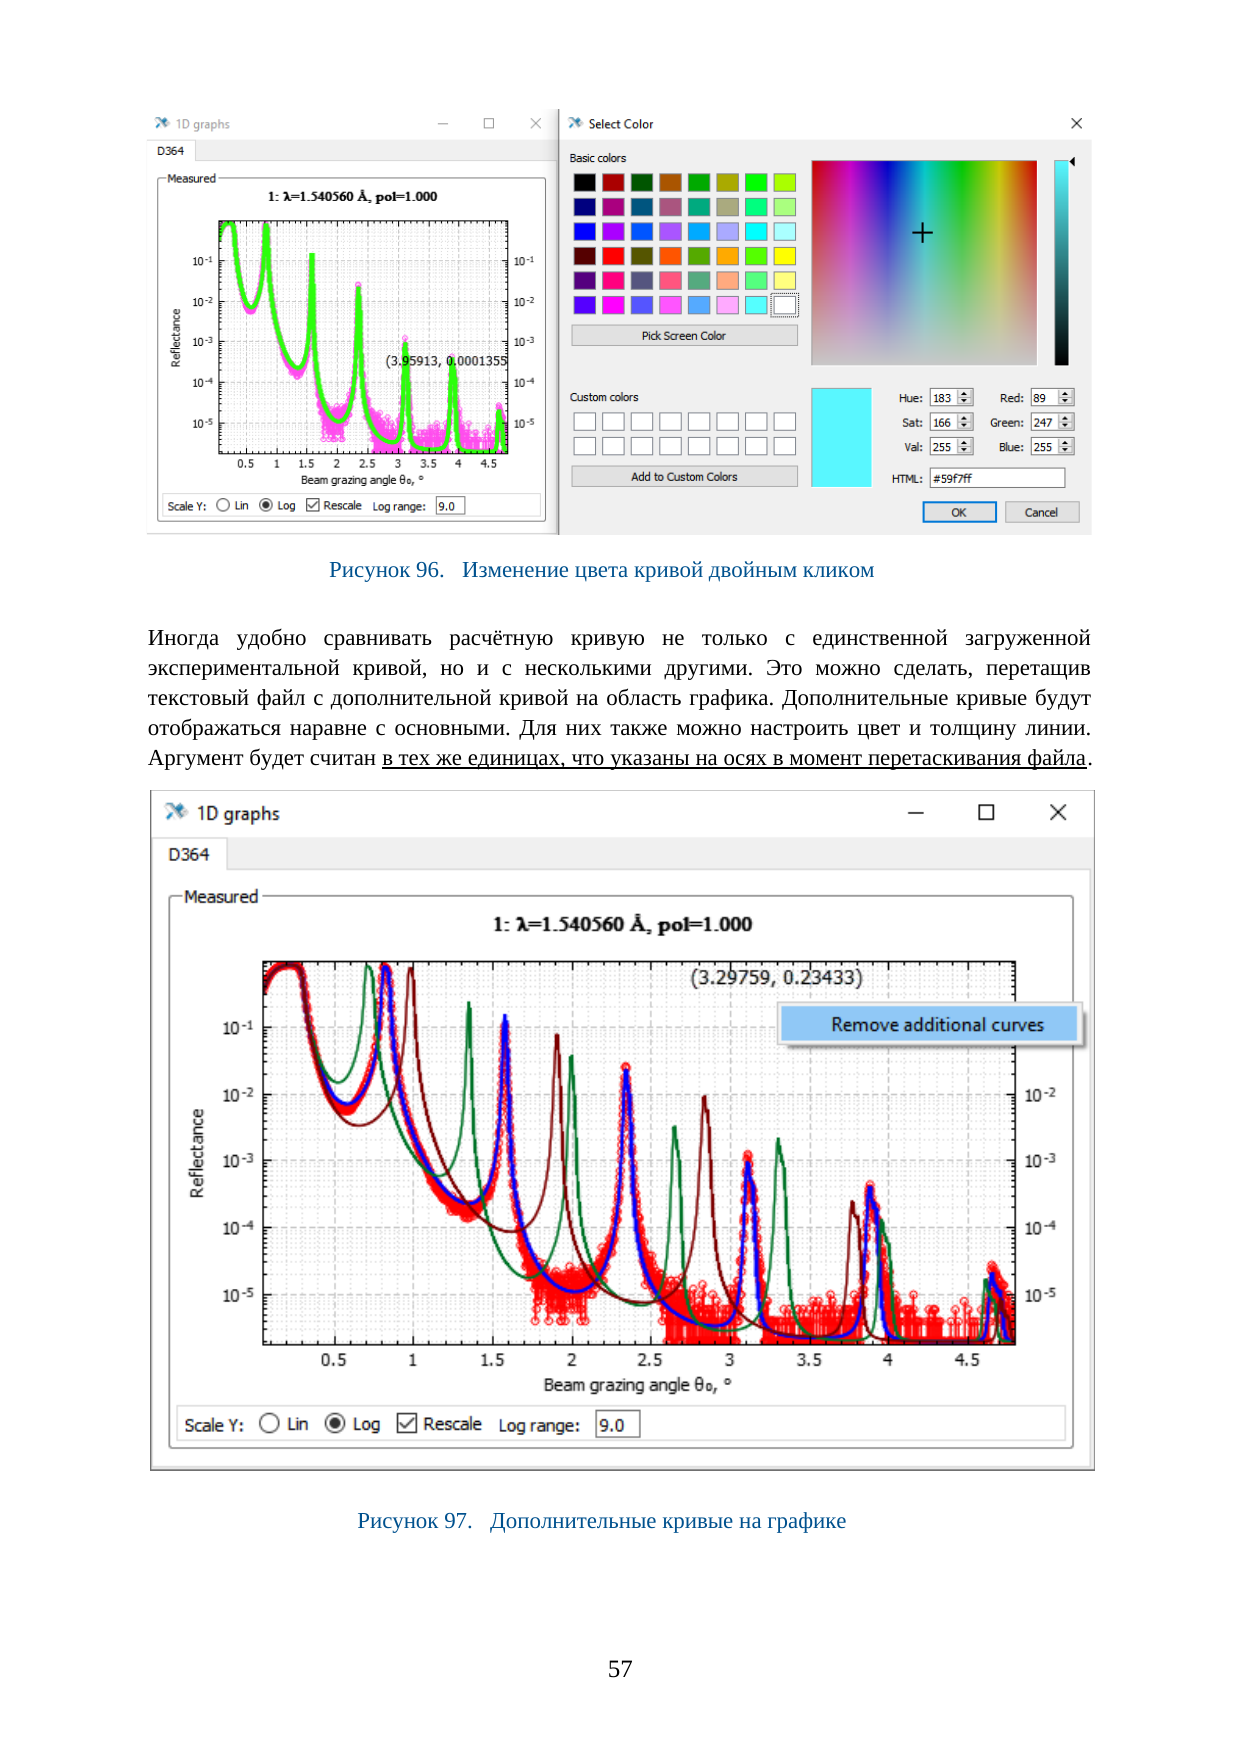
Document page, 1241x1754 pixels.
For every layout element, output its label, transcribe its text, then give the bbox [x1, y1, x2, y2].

list Дополнительные кривые на графике [178, 1471, 1093, 1533]
picture [150, 790, 1095, 1471]
picture [146, 109, 1092, 535]
text Иногда удобно сравнивать расчётную кривую не только с единственной загруженной экспериментальной кривой, но и с несколькими другими. Это можно сделать, перетащив текстовый файл с дополнительной кривой на область графика. Дополнительные кривые будут отображаться наравне с основными. Для них также можно настроить цвет и толщину линии. Аргумент будет считан в тех же единицах, что указаны на осях в момент перетаскивания файла. [148, 623, 1093, 771]
